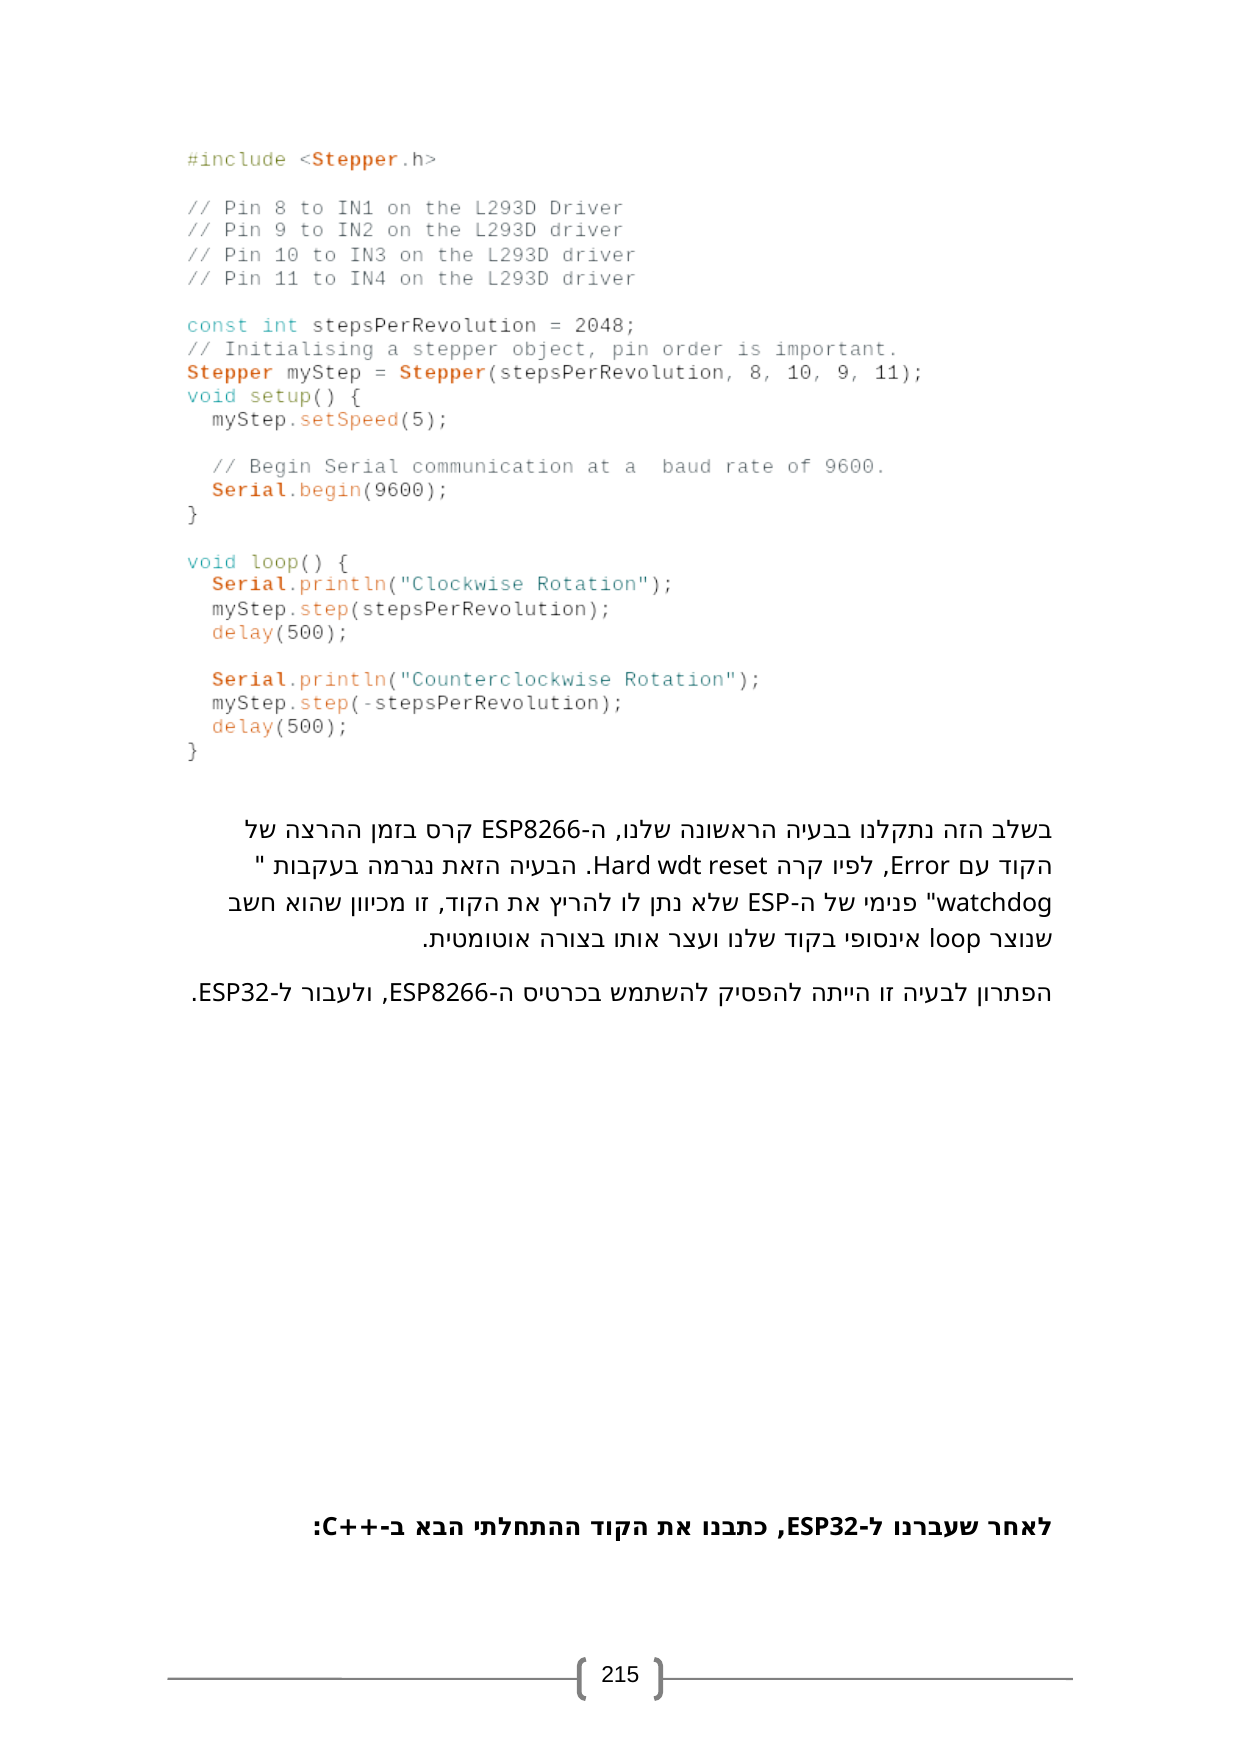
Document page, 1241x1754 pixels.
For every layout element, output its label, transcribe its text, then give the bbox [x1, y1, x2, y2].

text הפתרון לבעיה זו הייתה להפסיק להשתמש בכרטיס ה-ESP8266, ולעבור ל-ESP32. [187, 974, 1053, 1008]
text בשלב הזה נתקלנו בבעיה הראשונה שלנו, ה-ESP8266 קרס בזמן ההרצה של הקוד עם Error, לפיו קרה Hard wdt reset. הבעיה הזאת נגרמה בעקבות "watchdog" פנימי של ה-ESP שלא נתן לו להריץ את הקוד, זו מכיוון שהוא חשב שנוצר loop אינסופי בקוד שלנו ועצר אותו בצורה אוטומטית. [187, 150, 1053, 955]
text לאחר שעברנו ל-ESP32, כתבנו את הקוד ההתחלתי הבא ב-++C: [187, 1509, 1053, 1543]
